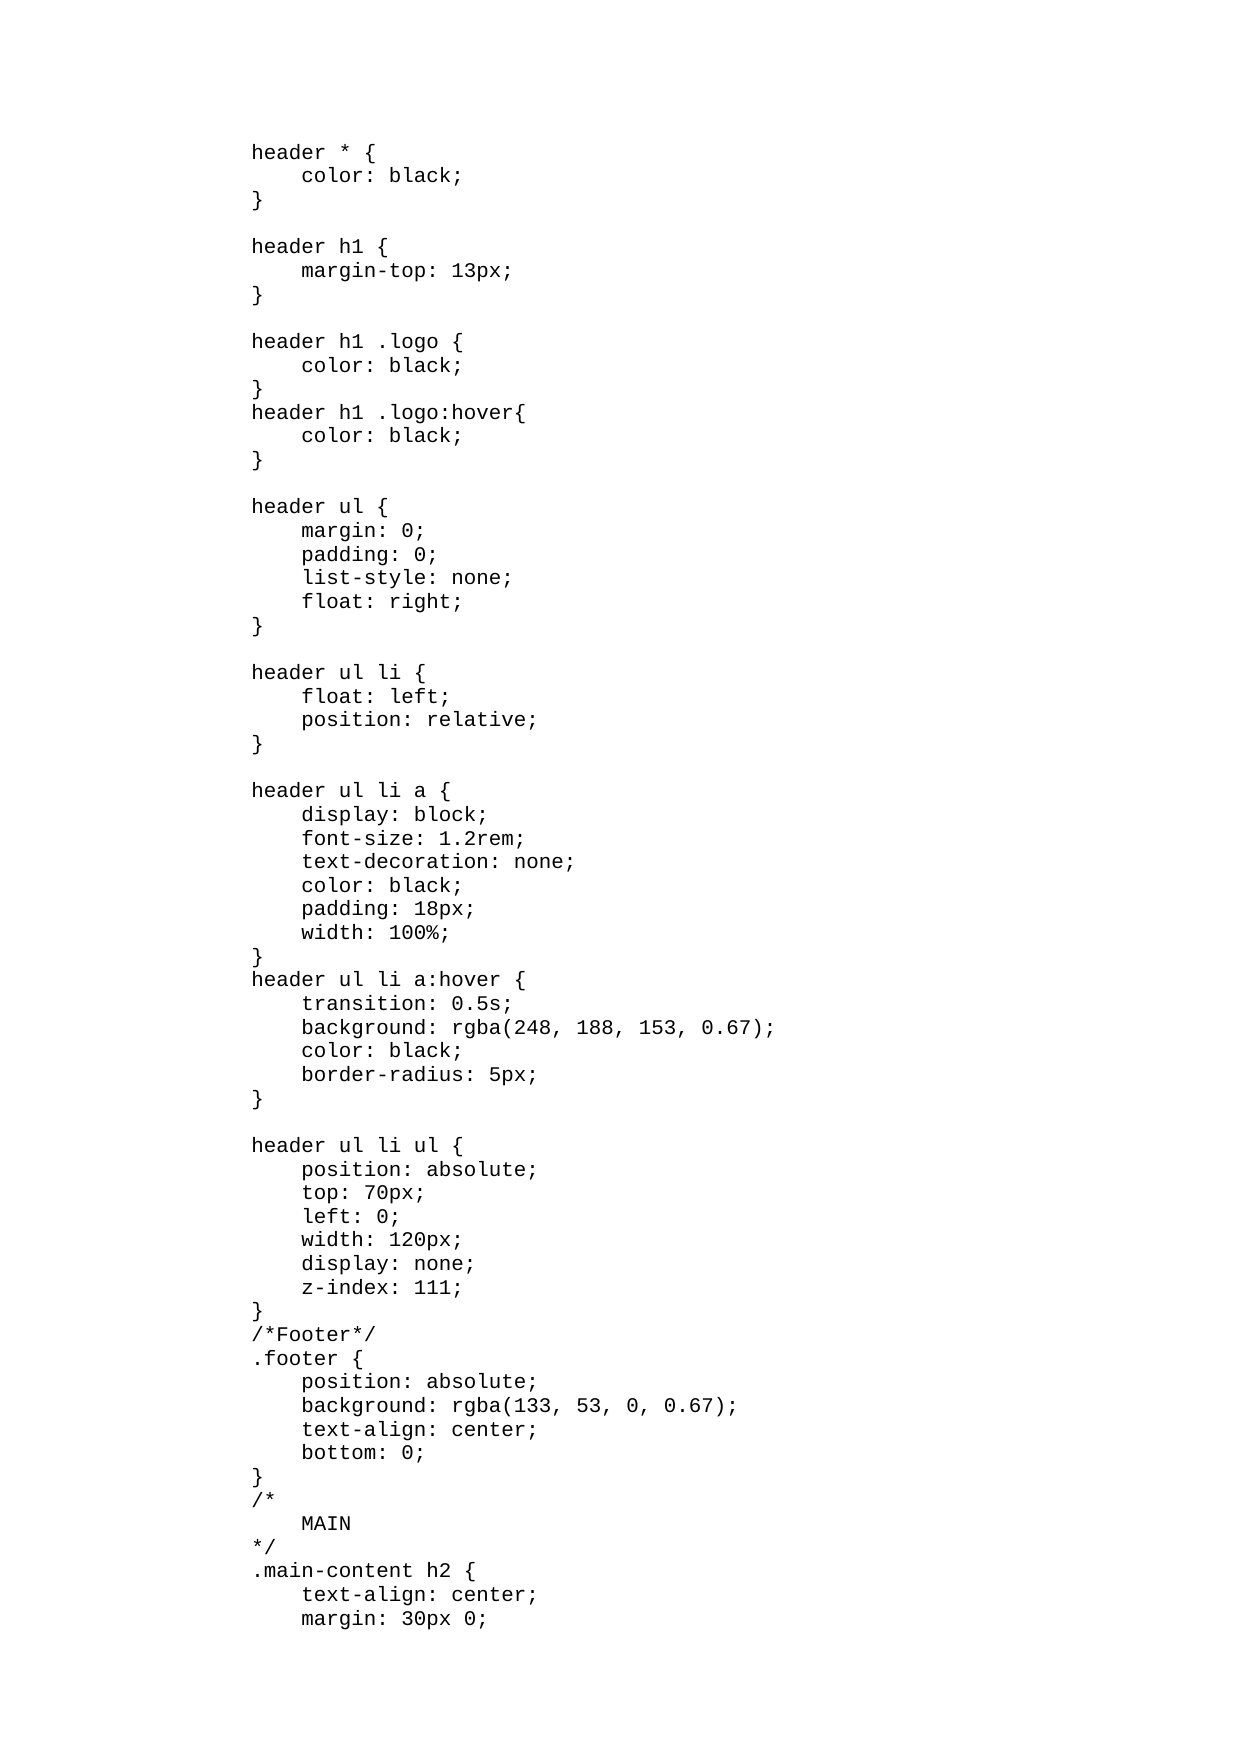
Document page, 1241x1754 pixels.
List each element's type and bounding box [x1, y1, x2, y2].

text [251, 118, 1152, 1631]
